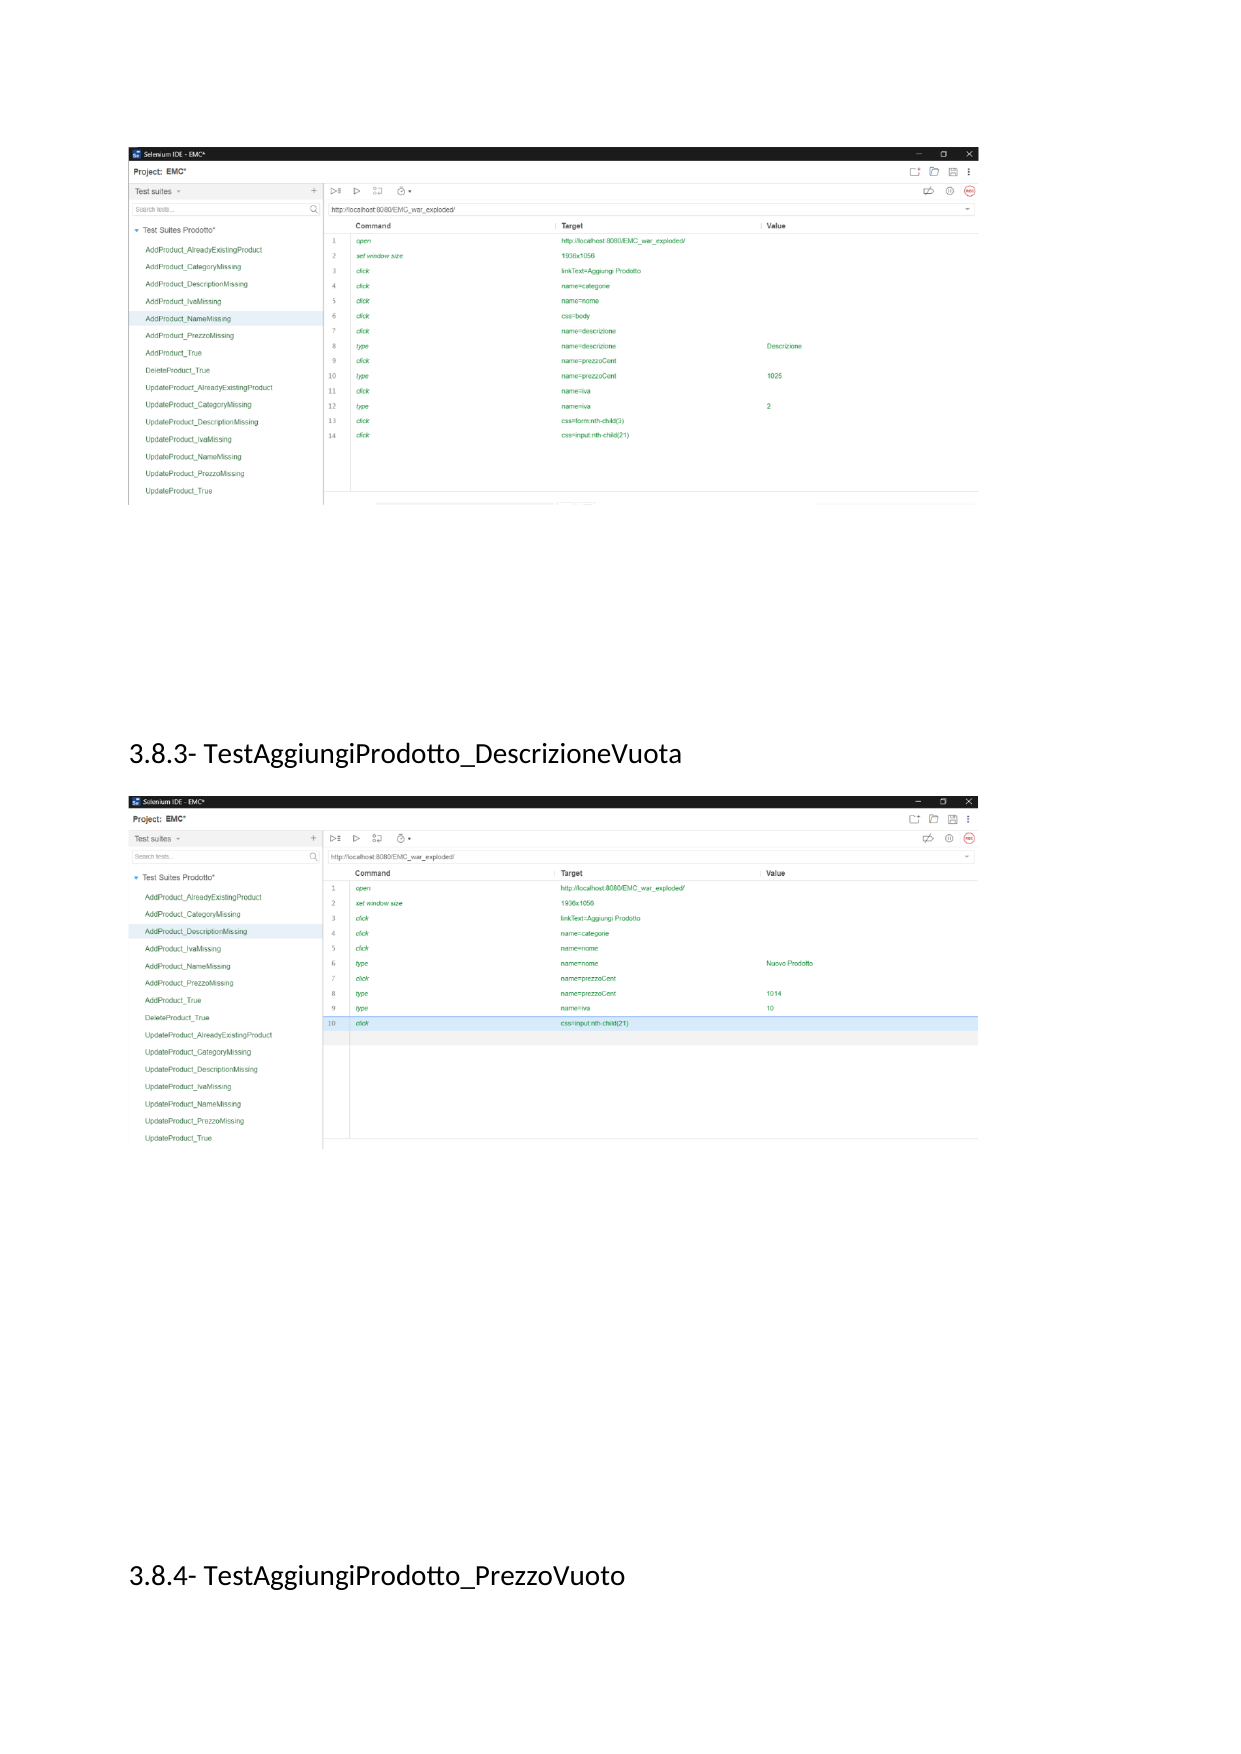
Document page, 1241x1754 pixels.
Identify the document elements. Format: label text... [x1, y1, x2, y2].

picture [128, 147, 1133, 583]
picture [128, 796, 1133, 1232]
text 3.8.3- TestAggiungiProdotto_DescrizioneVuota [129, 735, 1122, 771]
text 3.8.4- TestAggiungiProdotto_PrezzoVuoto [129, 1557, 1122, 1592]
